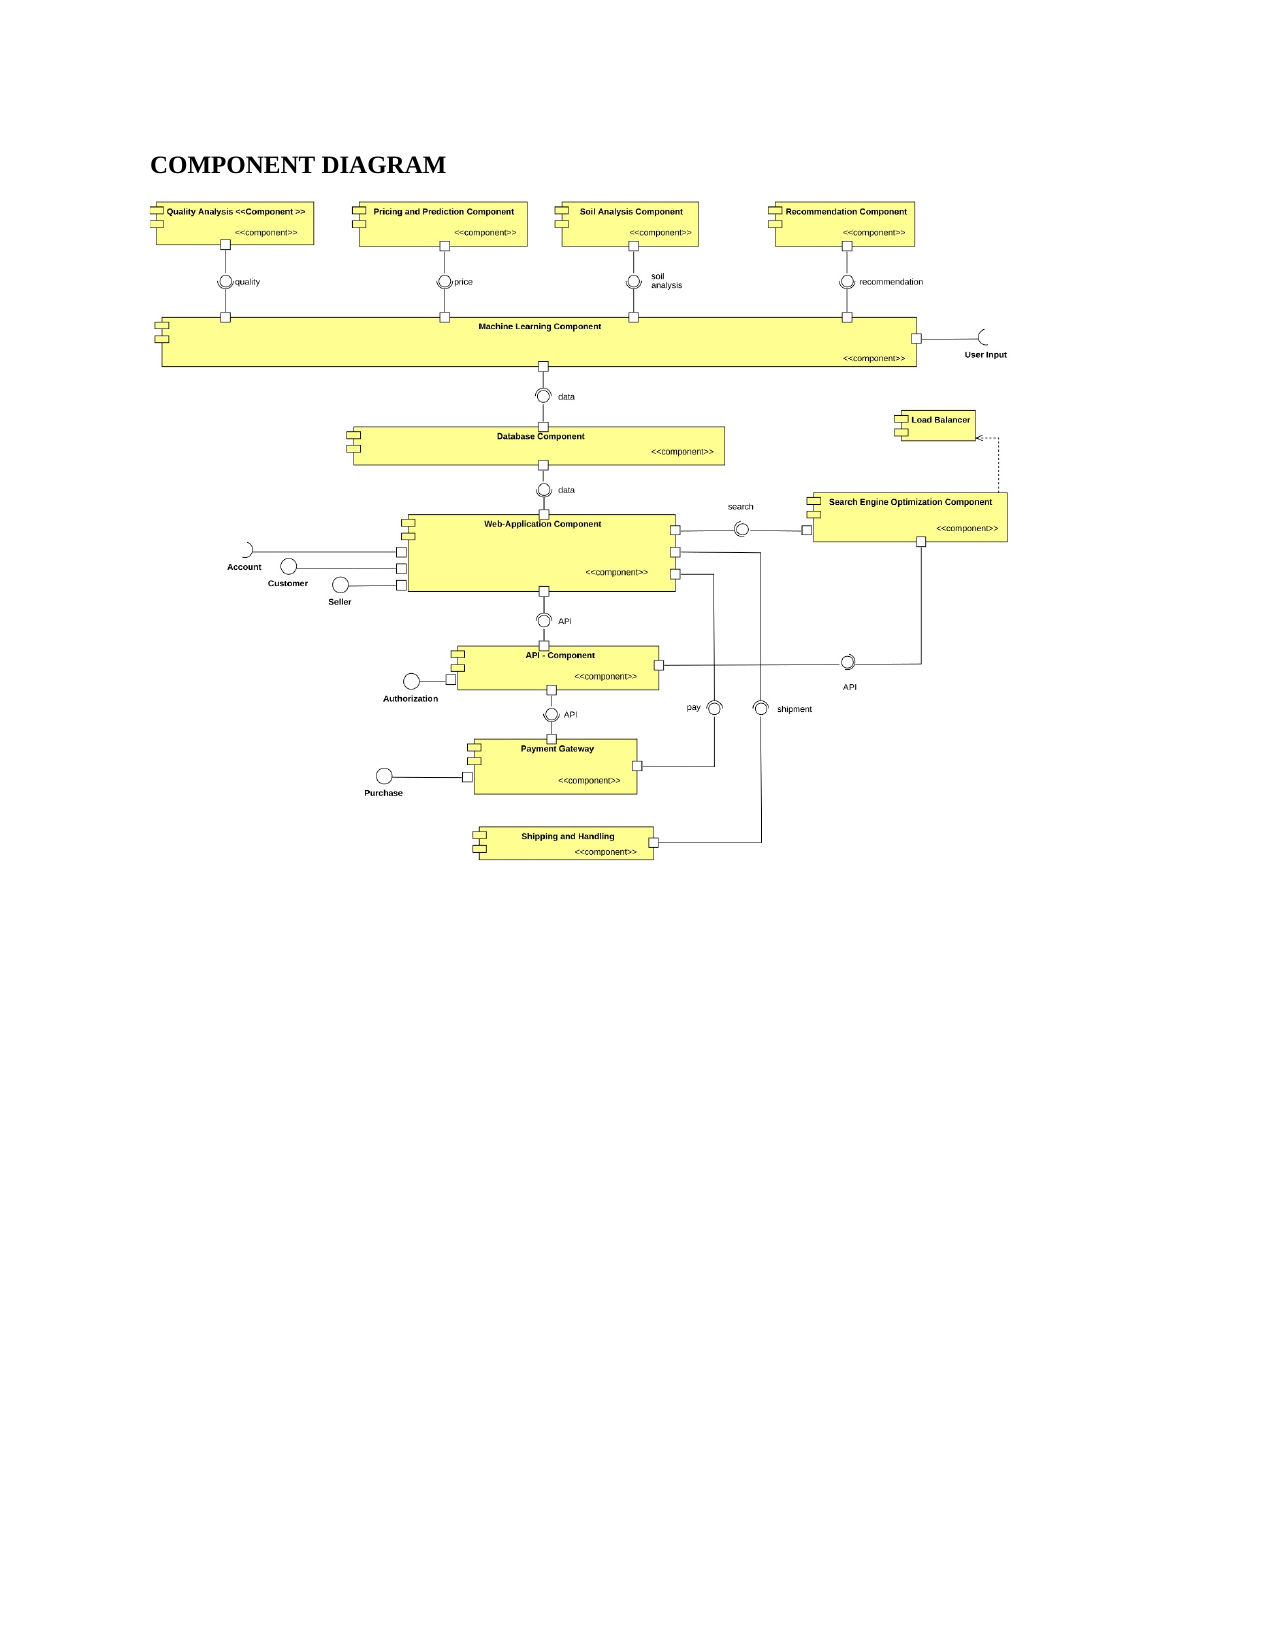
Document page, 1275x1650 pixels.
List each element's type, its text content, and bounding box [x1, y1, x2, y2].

text COMPONENT DIAGRAM [150, 150, 1125, 179]
picture [150, 193, 1019, 865]
